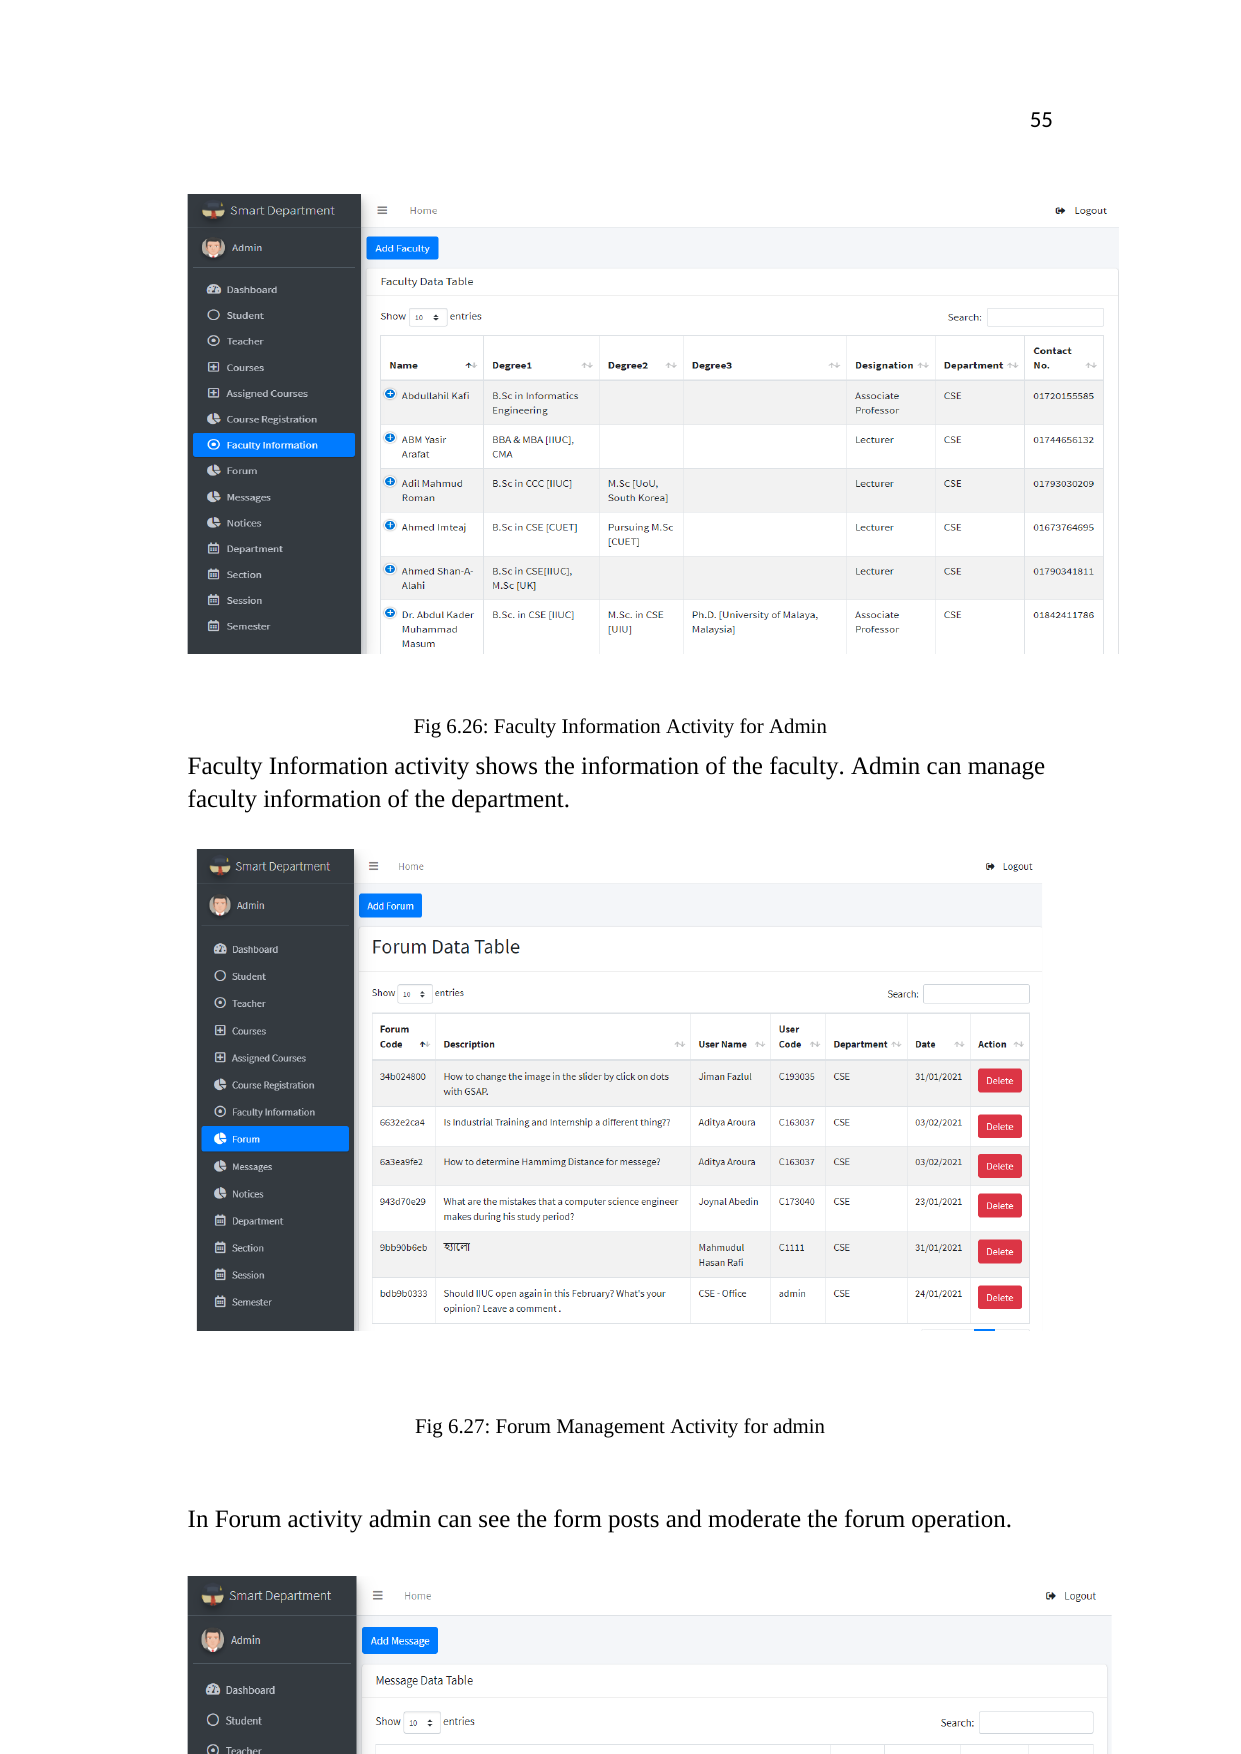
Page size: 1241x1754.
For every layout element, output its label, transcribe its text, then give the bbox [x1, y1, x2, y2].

picture [187, 194, 1119, 654]
text In Forum activity admin can see the form posts and moderate the forum operation. [187, 1504, 1053, 1533]
picture [196, 849, 1043, 1331]
picture [187, 1576, 1112, 1754]
text Fig 6.26: Faculty Information Activity for Admin [262, 714, 978, 738]
text Fig 6.27: Forum Management Activity for admin [262, 1414, 978, 1438]
text Faculty Information activity shows the information of the faculty. Admin can manage faculty information of the department. [187, 751, 1053, 812]
